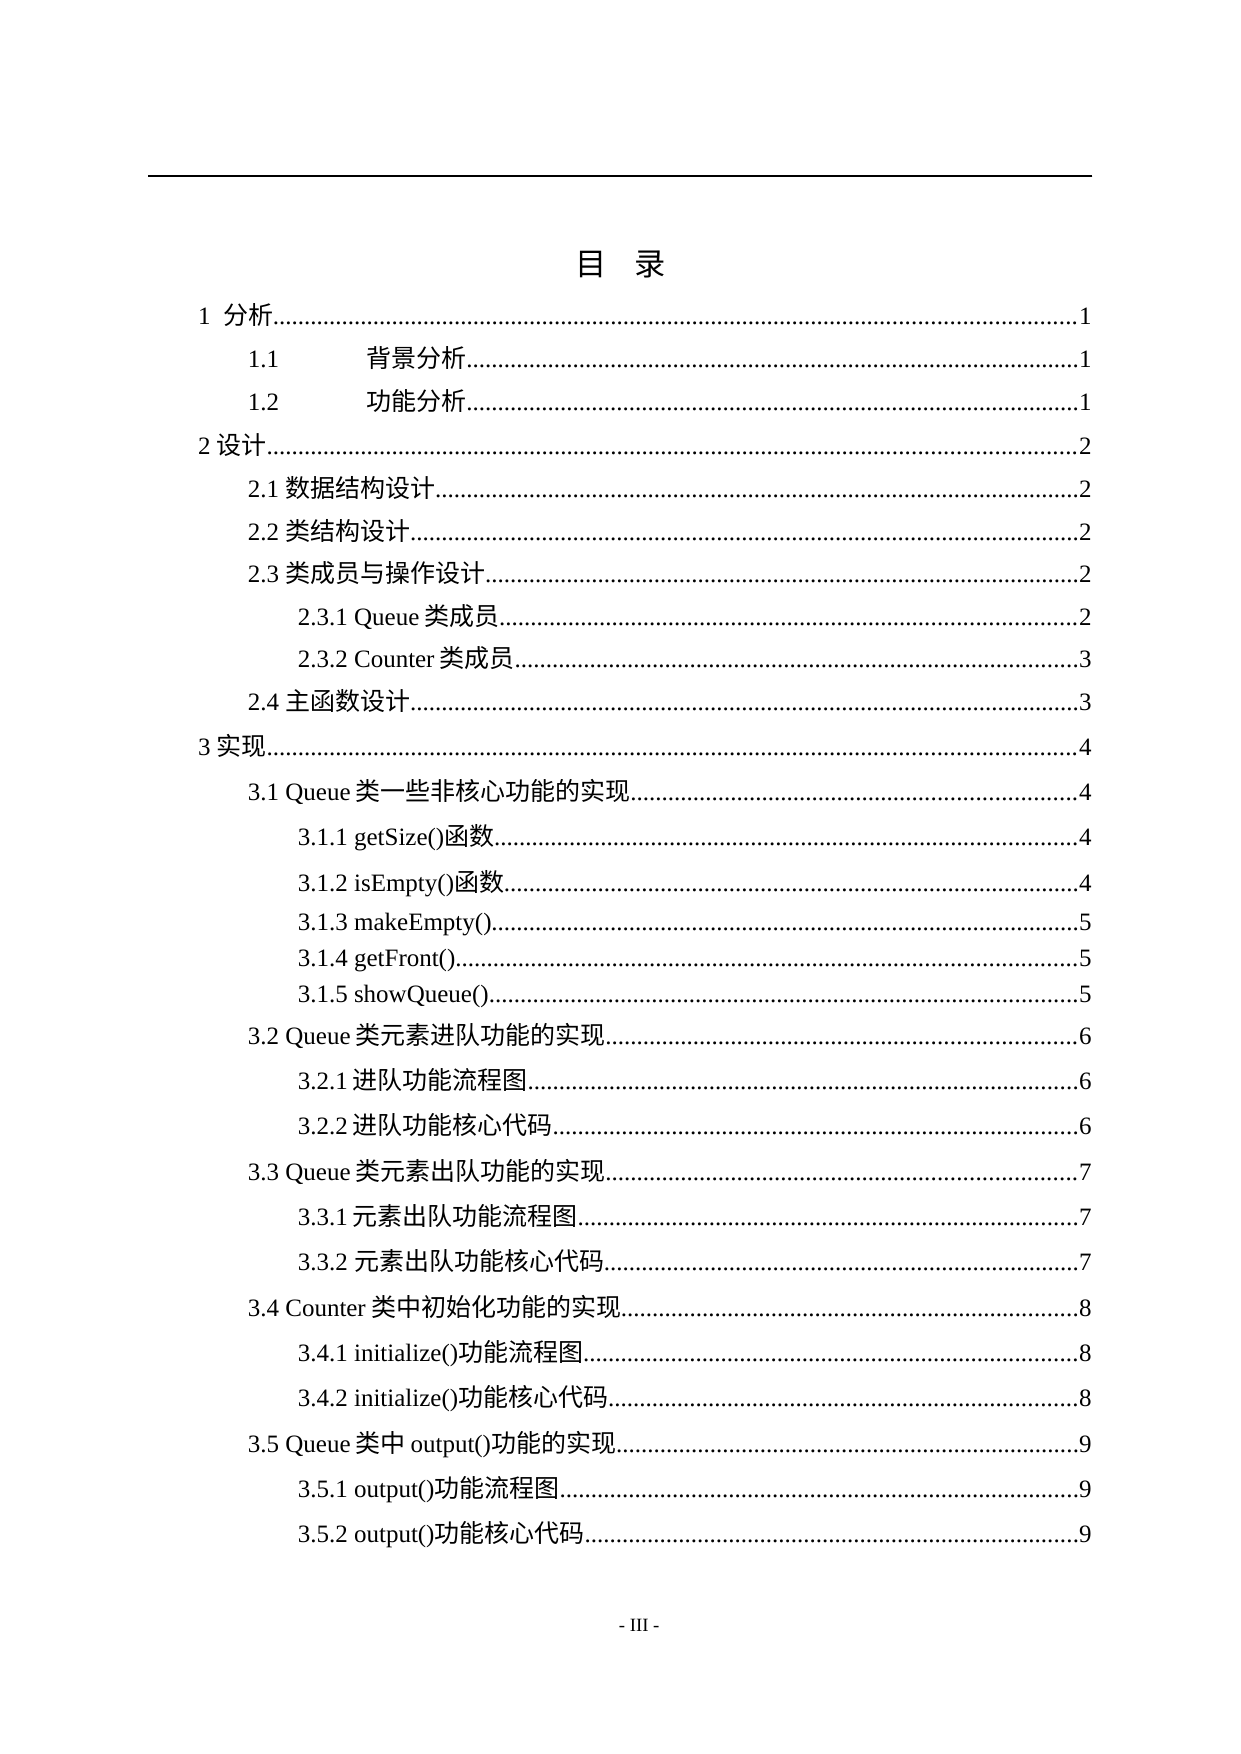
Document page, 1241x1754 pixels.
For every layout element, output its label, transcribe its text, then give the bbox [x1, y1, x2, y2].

text 3.1.4 getFront() 5 [248, 943, 1092, 972]
text 2.3.2 Counter类成员 3 [248, 641, 1092, 675]
text 3.2 Queue类元素进队功能的实现 6 [198, 1015, 1092, 1051]
text 1.2 功能分析 1 [198, 383, 1092, 417]
text 3.1.2 isEmpty()函数 4 [248, 862, 1092, 898]
text 3 实现 4 [198, 726, 1092, 762]
text 3.1.1 getSize()函数 4 [248, 817, 1092, 853]
text 3.2.1进队功能流程图 6 [248, 1061, 1092, 1097]
text 2.4 主函数设计 3 [198, 684, 1092, 718]
text 3.1 Queue类一些非核心功能的实现 4 [198, 771, 1092, 808]
text 2.1 数据结构设计 2 [198, 471, 1092, 505]
text 3.3.1元素出队功能流程图 7 [248, 1196, 1092, 1233]
text 3.4.2 initialize()功能核心代码 8 [248, 1378, 1092, 1414]
text 3.4 Counter类中初始化功能的实现 8 [198, 1287, 1092, 1323]
text 3.4.1 initialize()功能流程图 8 [248, 1332, 1092, 1369]
text 3.3.2 元素出队功能核心代码 7 [248, 1242, 1092, 1278]
text 3.5.1 output()功能流程图 9 [248, 1468, 1092, 1504]
text 3.2.2进队功能核心代码 6 [248, 1106, 1092, 1142]
text 目 录 [148, 239, 1092, 284]
text 3.1.5 showQueue() 5 [248, 979, 1092, 1008]
text 1 分析 1 [198, 296, 1092, 332]
text 3.3 Queue类元素出队功能的实现 7 [198, 1151, 1092, 1187]
text 3.5.2 output()功能核心代码 9 [248, 1514, 1092, 1550]
text 1.1 背景分析 1 [198, 341, 1092, 375]
text 2 设计 2 [198, 426, 1092, 462]
text 2.2 类结构设计 2 [198, 514, 1092, 548]
text 3.1.3 makeEmpty() 5 [248, 907, 1092, 936]
text 2.3 类成员与操作设计 2 [198, 556, 1092, 590]
text 2.3.1 Queue类成员 2 [248, 599, 1092, 633]
text 3.5 Queue类中output()功能的实现 9 [198, 1423, 1092, 1459]
